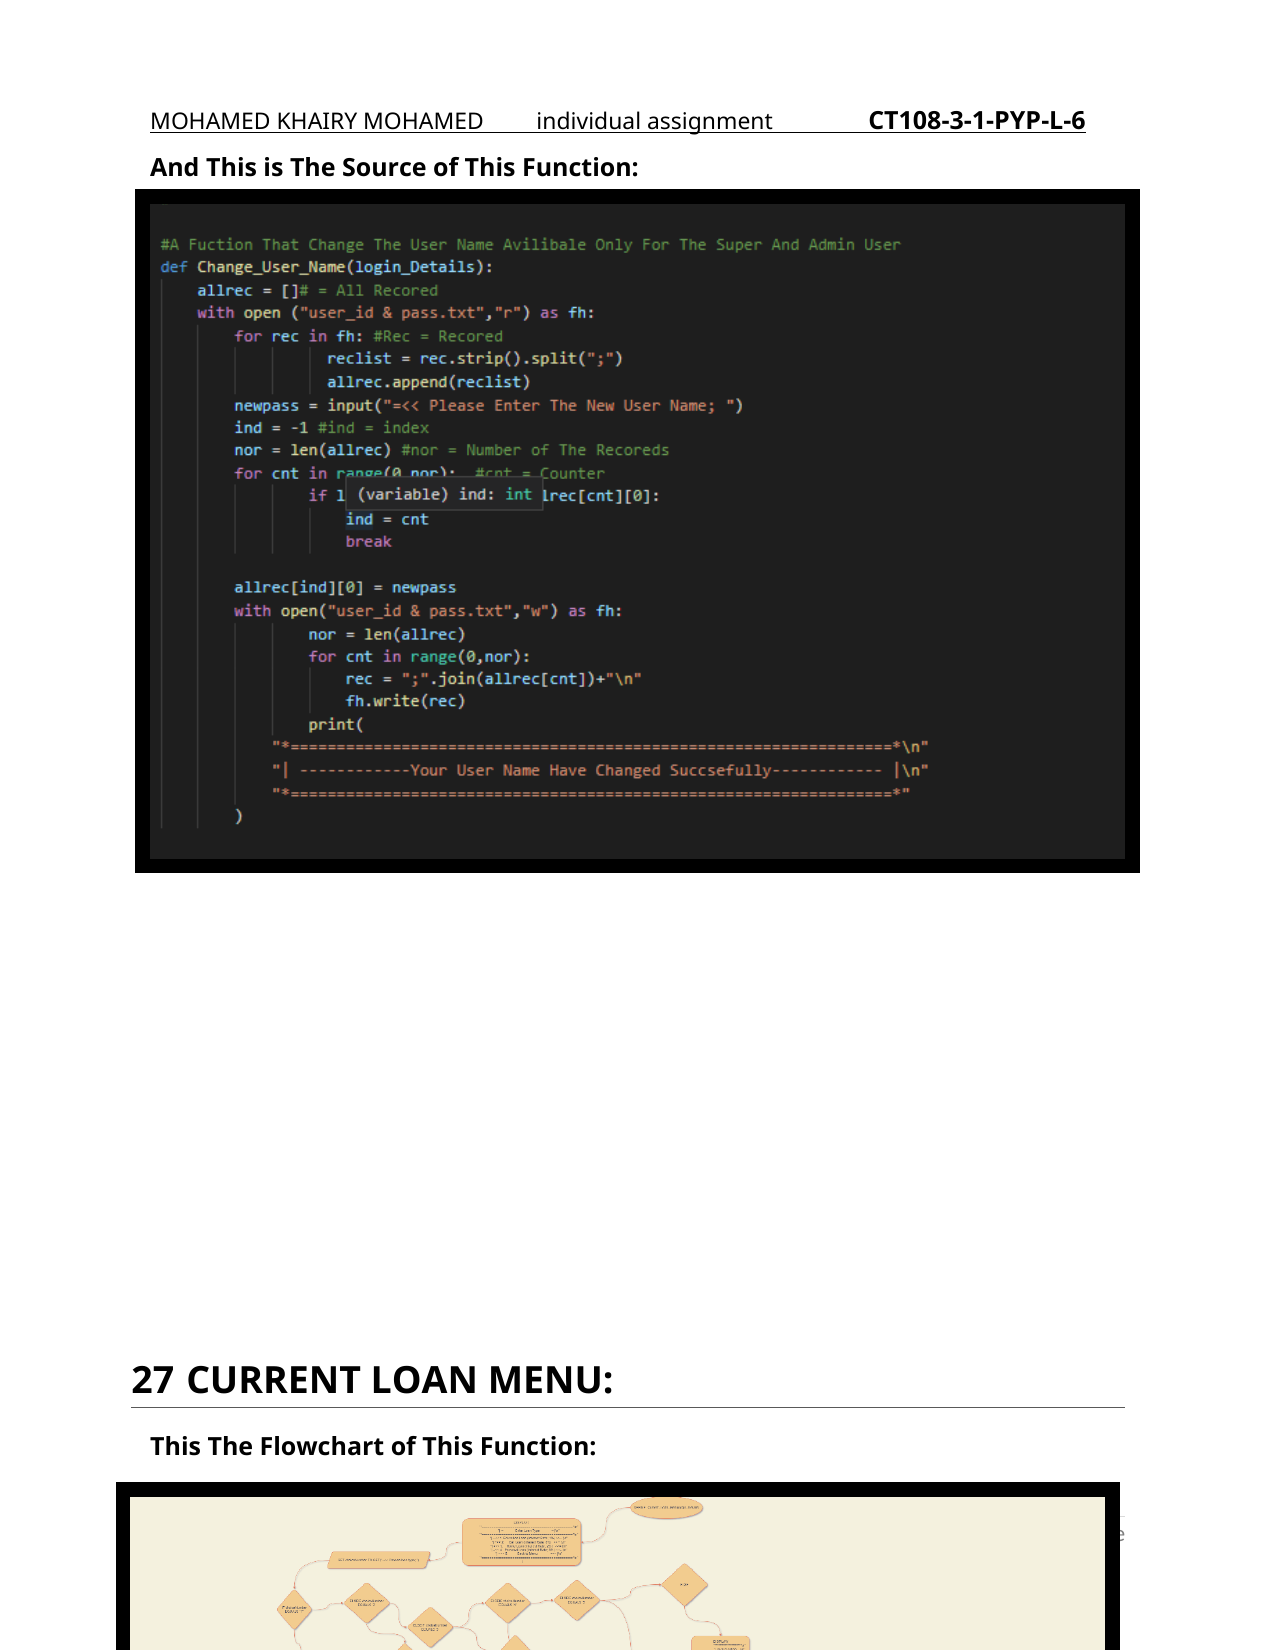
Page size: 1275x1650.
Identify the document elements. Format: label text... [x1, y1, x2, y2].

text And This is The Source of This Function: [150, 150, 1125, 184]
subtitle CURRENT LOAN MENU: [131, 1354, 1125, 1407]
picture [130, 1497, 1105, 1650]
picture [150, 204, 1125, 859]
text This The Flowchart of This Function: [150, 1429, 1125, 1463]
